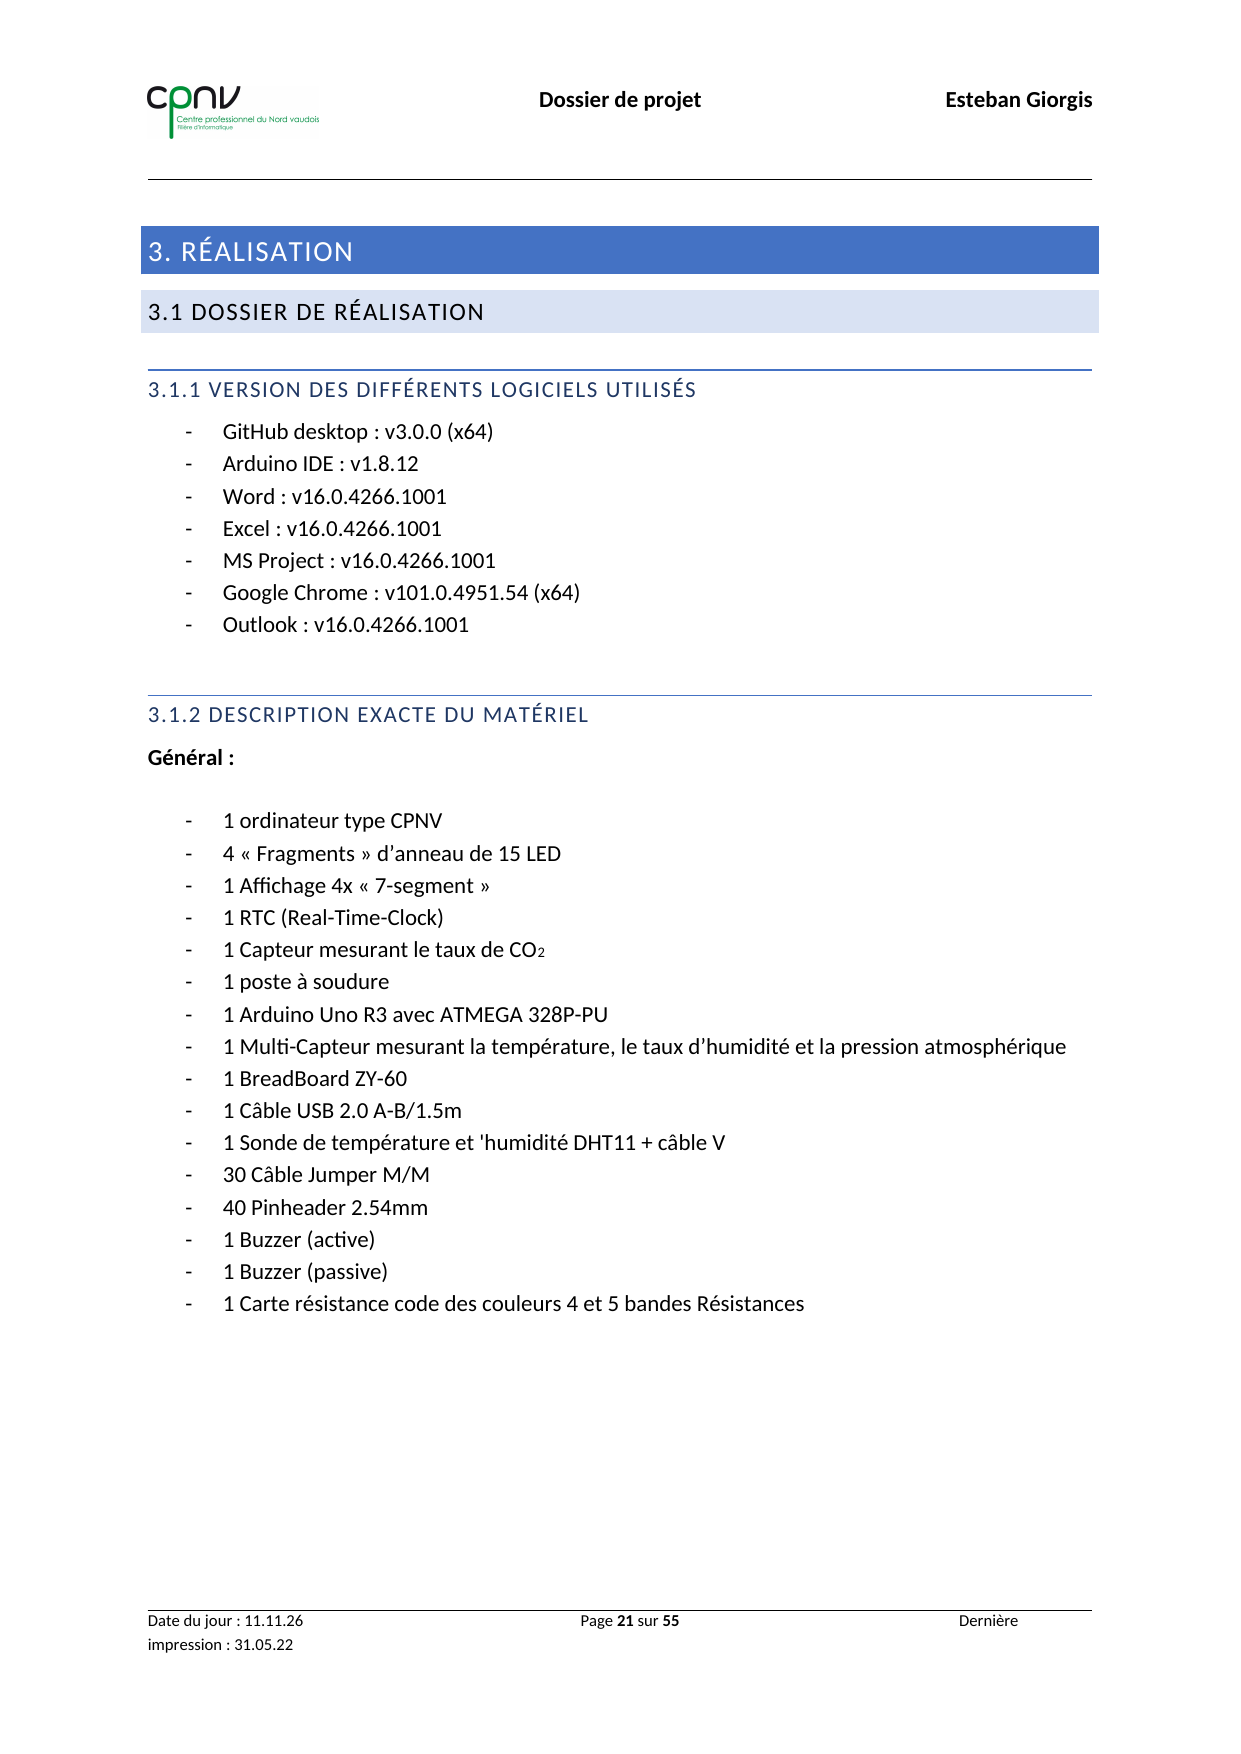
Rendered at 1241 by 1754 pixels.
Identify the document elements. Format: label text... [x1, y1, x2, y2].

list 1 poste à soudure [185, 967, 1092, 996]
picture [147, 86, 319, 139]
list 1 Affichage 4x « 7-segment » [185, 871, 1092, 899]
list 1 RTC (Real-Time-Clock) [185, 903, 1092, 931]
list MS Project : v16.0.4266.1001 [185, 546, 1092, 574]
text Général : [148, 743, 1092, 771]
list 1 Carte résistance code des couleurs 4 et 5 bandes Résistances [185, 1289, 1092, 1317]
list GitHub desktop : v3.0.0 (x64) [185, 417, 1092, 445]
list 1 Buzzer (active) [185, 1225, 1092, 1253]
list 1 Capteur mesurant le taux de CO2 [185, 935, 1092, 963]
list 1 Buzzer (passive) [185, 1257, 1092, 1285]
list Google Chrome : v101.0.4951.54 (x64) [185, 578, 1092, 606]
list 30 Câble Jumper M/M [185, 1161, 1092, 1189]
subtitle 3.1.1 Version des différents logiciels utilisés [148, 371, 1092, 403]
subtitle 3.1 Dossier de réalisation [148, 297, 1092, 327]
list 1 Sonde de température et 'humidité DHT11 + câble V [185, 1128, 1092, 1156]
list 1 Câble USB 2.0 A-B/1.5m [185, 1096, 1092, 1124]
list Outlook : v16.0.4266.1001 [185, 611, 1092, 638]
list 1 Arduino Uno R3 avec ATMEGA 328P-PU [185, 1000, 1092, 1028]
list Excel : v16.0.4266.1001 [185, 514, 1092, 542]
list 1 ordinateur type CPNV [185, 807, 1092, 834]
list Arduino IDE : v1.8.12 [185, 449, 1092, 478]
list 1 BreadBoard ZY-60 [185, 1064, 1092, 1092]
list 40 Pinheader 2.54mm [185, 1193, 1092, 1221]
list 1 Multi-Capteur mesurant la température, le taux d’humidité et la pression atmosphérique [185, 1032, 1092, 1060]
subtitle 3. Réalisation [148, 233, 1092, 268]
list Word : v16.0.4266.1001 [185, 482, 1092, 510]
list 4 « Fragments » d’anneau de 15 LED [185, 839, 1092, 867]
subtitle 3.1.2 Description exacte du matériel [148, 696, 1092, 728]
